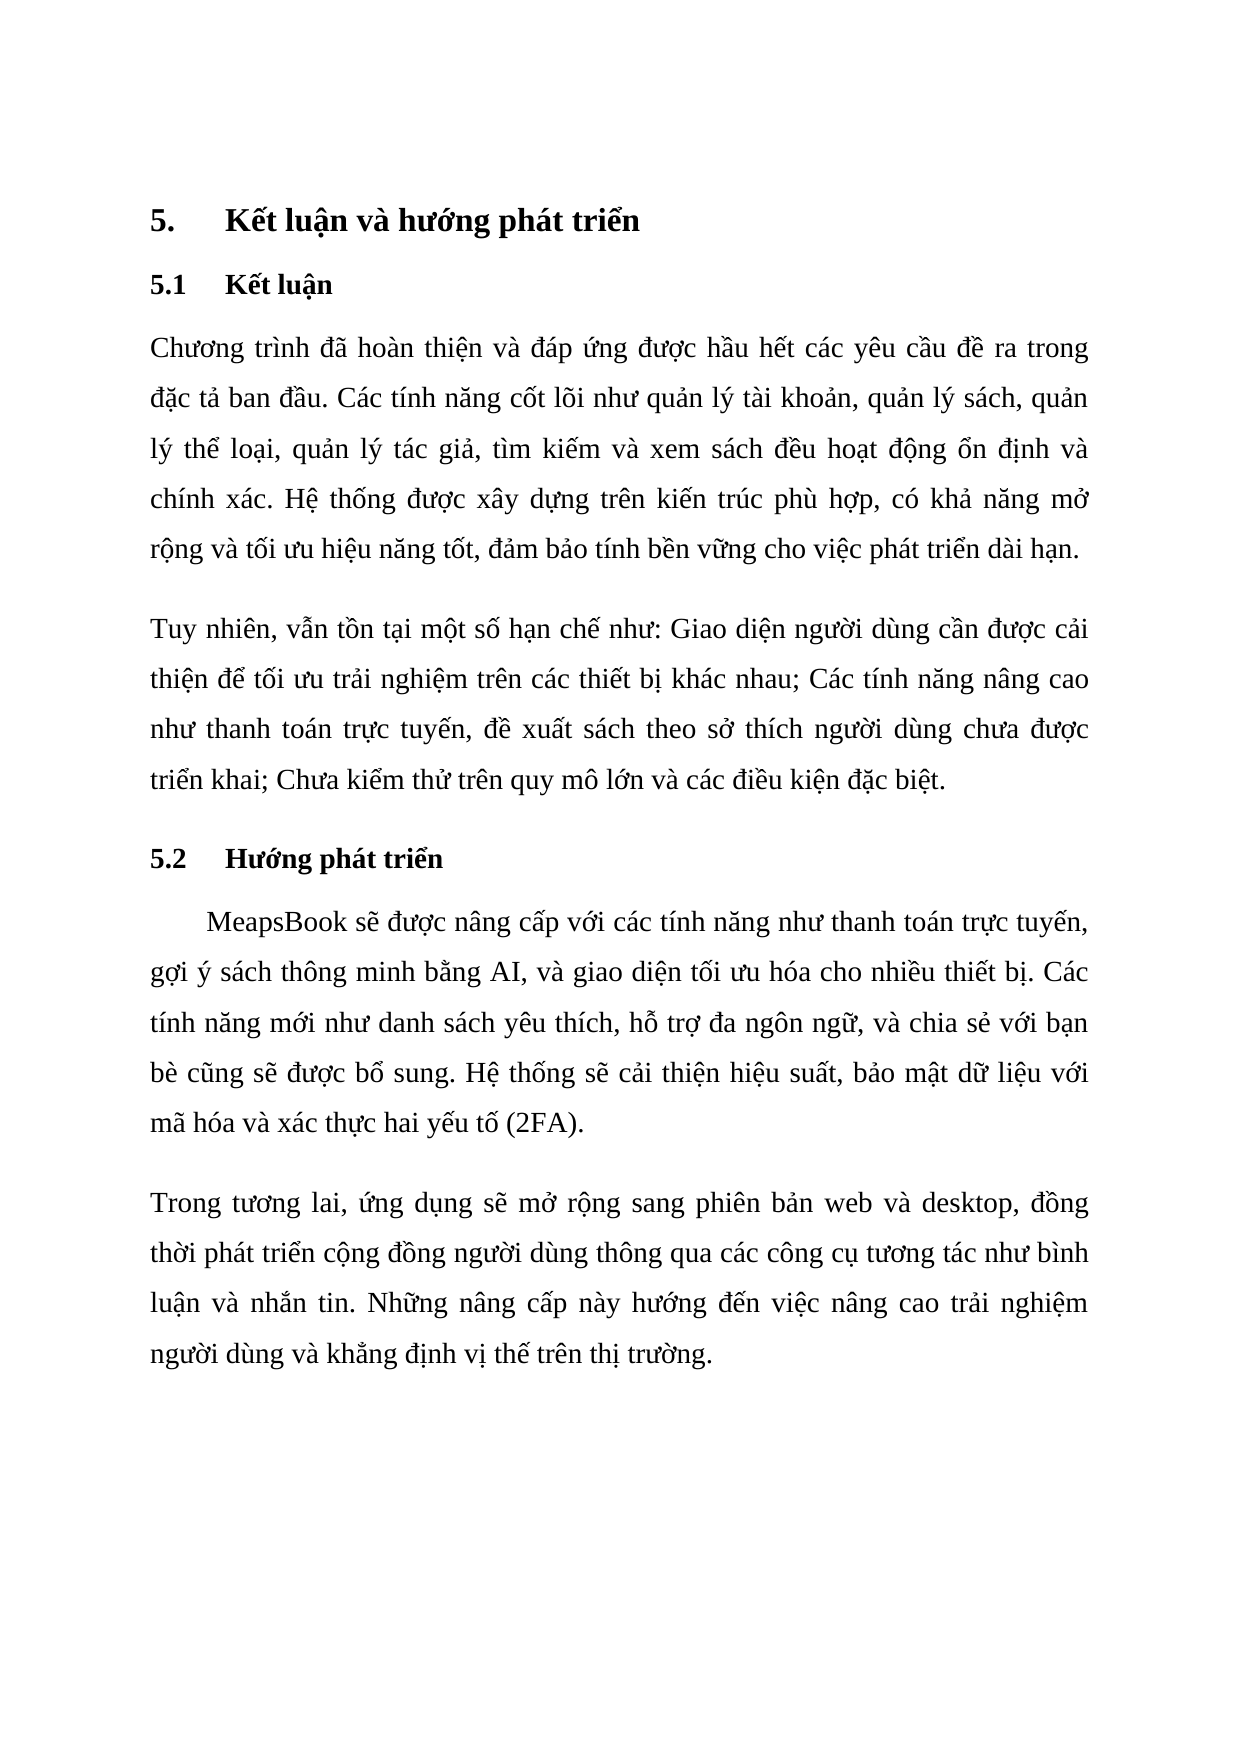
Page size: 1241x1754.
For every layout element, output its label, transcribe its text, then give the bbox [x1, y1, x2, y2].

text Tuy nhiên, vẫn tồn tại một số hạn chế như: Giao diện người dùng cần được cải thiện để tối ưu trải nghiệm trên các thiết bị khác nhau; Các tính năng nâng cao như thanh toán trực tuyến, đề xuất sách theo sở thích người dùng chưa được triển khai; Chưa kiểm thử trên quy mô lớn và các điều kiện đặc biệt. [150, 611, 1090, 795]
text MeapsBook sẽ được nâng cấp với các tính năng như thanh toán trực tuyến, gợi ý sách thông minh bằng AI, và giao diện tối ưu hóa cho nhiều thiết bị. Các tính năng mới như danh sách yêu thích, hỗ trợ đa ngôn ngữ, và chia sẻ với bạn bè cũng sẽ được bổ sung. Hệ thống sẽ cải thiện hiệu suất, bảo mật dữ liệu với mã hóa và xác thực hai yếu tố (2FA). [150, 904, 1090, 1139]
text Trong tương lai, ứng dụng sẽ mở rộng sang phiên bản web và desktop, đồng thời phát triển cộng đồng người dùng thông qua các công cụ tương tác như bình luận và nhắn tin. Những nâng cấp này hướng đến việc nâng cao trải nghiệm người dùng và khẳng định vị thế trên thị trường. [150, 1185, 1090, 1369]
subtitle Kết luận [150, 267, 1090, 301]
subtitle Kết luận và hướng phát triển [150, 200, 1090, 238]
subtitle Hướng phát triển [150, 841, 1090, 875]
text Chương trình đã hoàn thiện và đáp ứng được hầu hết các yêu cầu đề ra trong đặc tả ban đầu. Các tính năng cốt lõi như quản lý tài khoản, quản lý sách, quản lý thể loại, quản lý tác giả, tìm kiếm và xem sách đều hoạt động ổn định và chính xác. Hệ thống được xây dựng trên kiến trúc phù hợp, có khả năng mở rộng và tối ưu hiệu năng tốt, đảm bảo tính bền vững cho việc phát triển dài hạn. [150, 330, 1090, 565]
